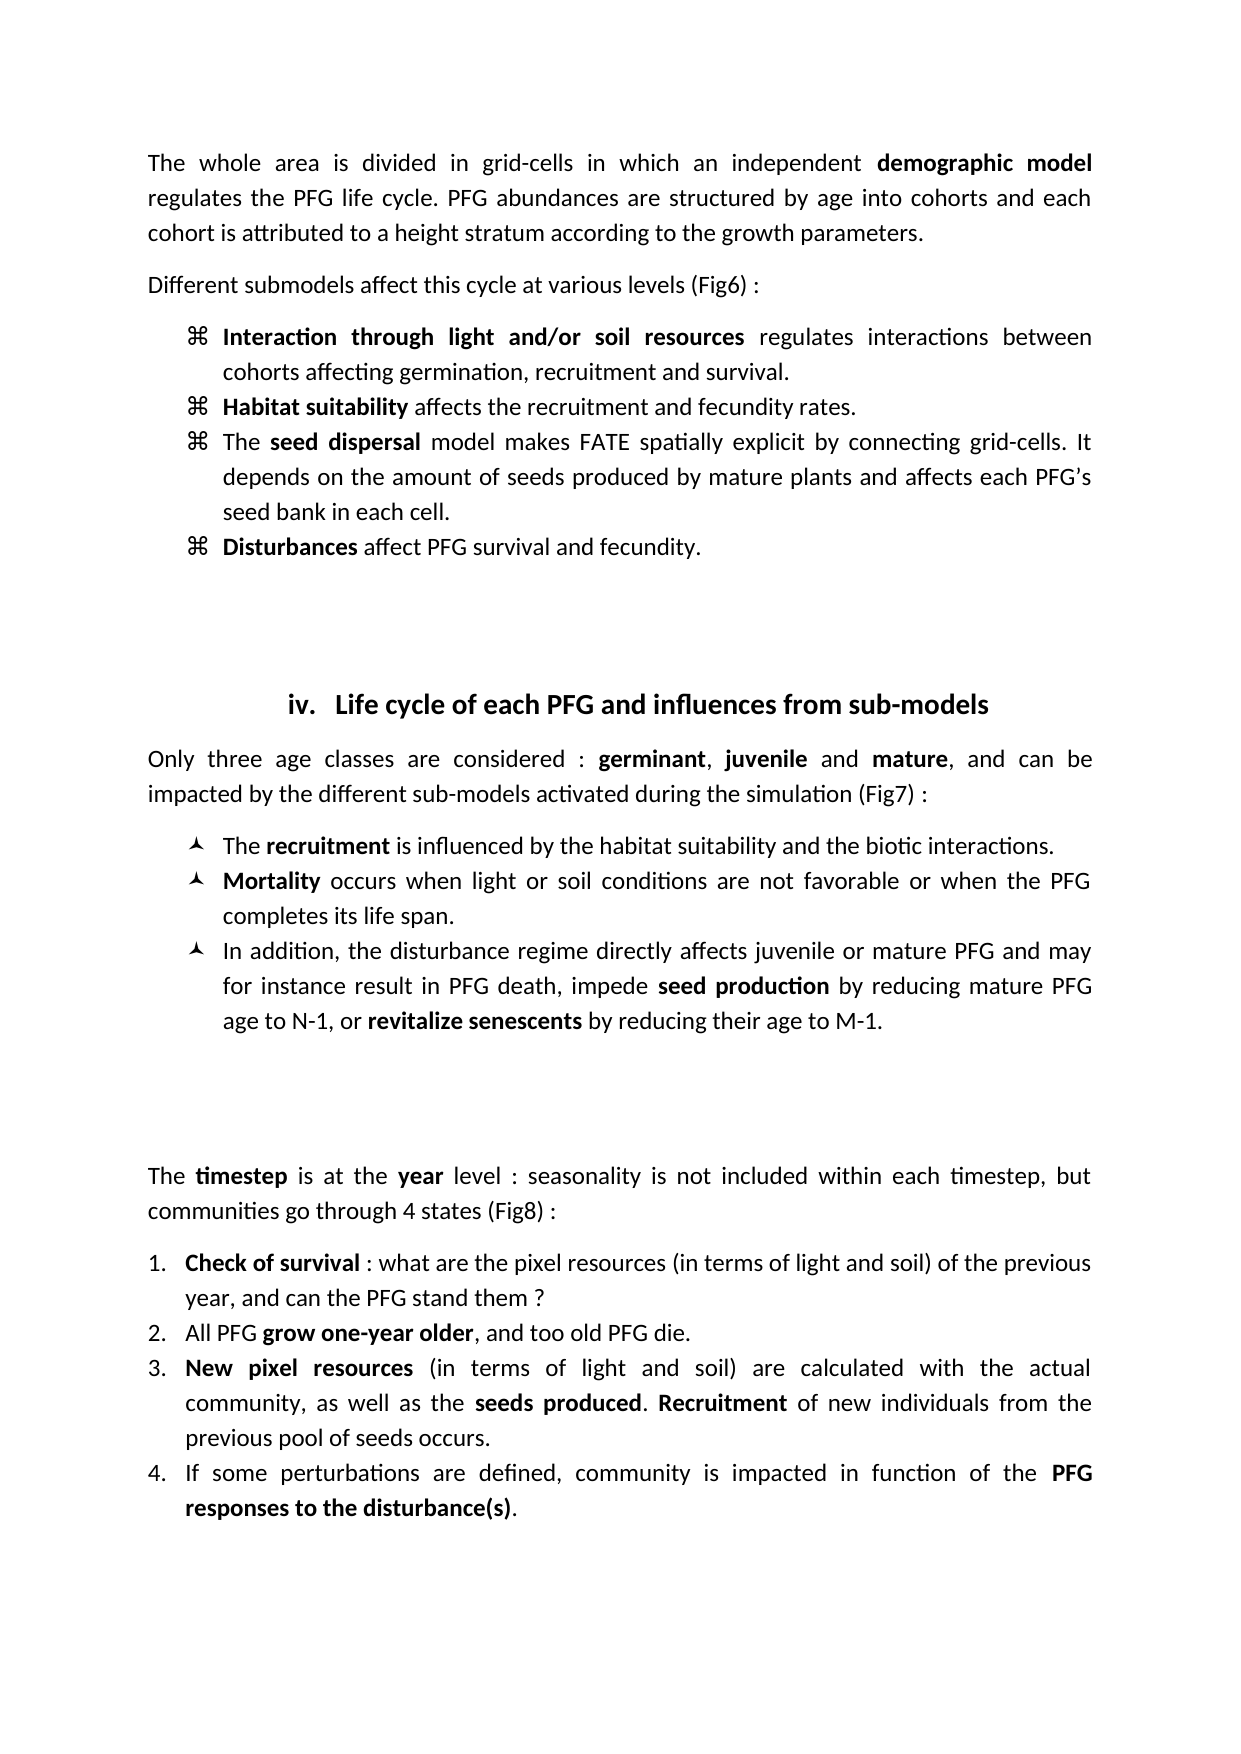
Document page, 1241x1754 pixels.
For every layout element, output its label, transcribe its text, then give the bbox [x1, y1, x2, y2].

list Check of survival : what are the pixel resources (in terms of light and soil) of the previous year, and can the PFG stand them ? [148, 1247, 1093, 1312]
text The whole area is divided in grid-cells in which an independent demographic model regulates the PFG life cycle. PFG abundances are structured by age into cohorts and each cohort is attributed to a height stratum according to the growth parameters. [148, 148, 1093, 248]
list The recruitment is influenced by the habitat suitability and the biotic interactions. [185, 830, 1093, 861]
list All PFG grow one-year older, and too old PFG die. [148, 1317, 1093, 1347]
list Life cycle of each PFG and influences from sub-models [316, 686, 1093, 722]
list If some perturbations are defined, community is impacted in function of the PFG responses to the disturbance(s). [148, 1457, 1093, 1522]
text Different submodels affect this cycle at various levels (Fig6) : [148, 269, 1093, 300]
list New pixel resources (in terms of light and soil) are calculated with the actual community, as well as the seeds produced. Recruitment of new individuals from the previous pool of seeds occurs. [148, 1352, 1093, 1452]
text The timestep is at the year level : seasonality is not included within each timestep, but communities go through 4 states (Fig8) : [148, 1160, 1093, 1226]
list The seed dispersal model makes FATE spatially explicit by connecting grid-cells. It depends on the amount of seeds produced by mature plants and affects each PFG’s seed bank in each cell. [185, 426, 1093, 526]
text Only three age classes are considered : germinant, juvenile and mature, and can be impacted by the different sub-models activated during the simulation (Fig7) : [148, 743, 1093, 809]
list Habitat suitability affects the recruitment and fecundity rates. [185, 391, 1093, 421]
list Mortality occurs when light or soil conditions are not favorable or when the PFG completes its life span. [185, 865, 1093, 931]
list Interaction through light and/or soil resources regulates interactions between cohorts affecting germination, recruitment and survival. [185, 321, 1093, 386]
list In addition, the disturbance regime directly affects juvenile or mature PFG and may for instance result in PFG death, impede seed production by reducing mature PFG age to N-1, or revitalize senescents by reducing their age to M-1. [185, 935, 1093, 1036]
list Disturbances affect PFG survival and fecundity. [185, 531, 1093, 561]
